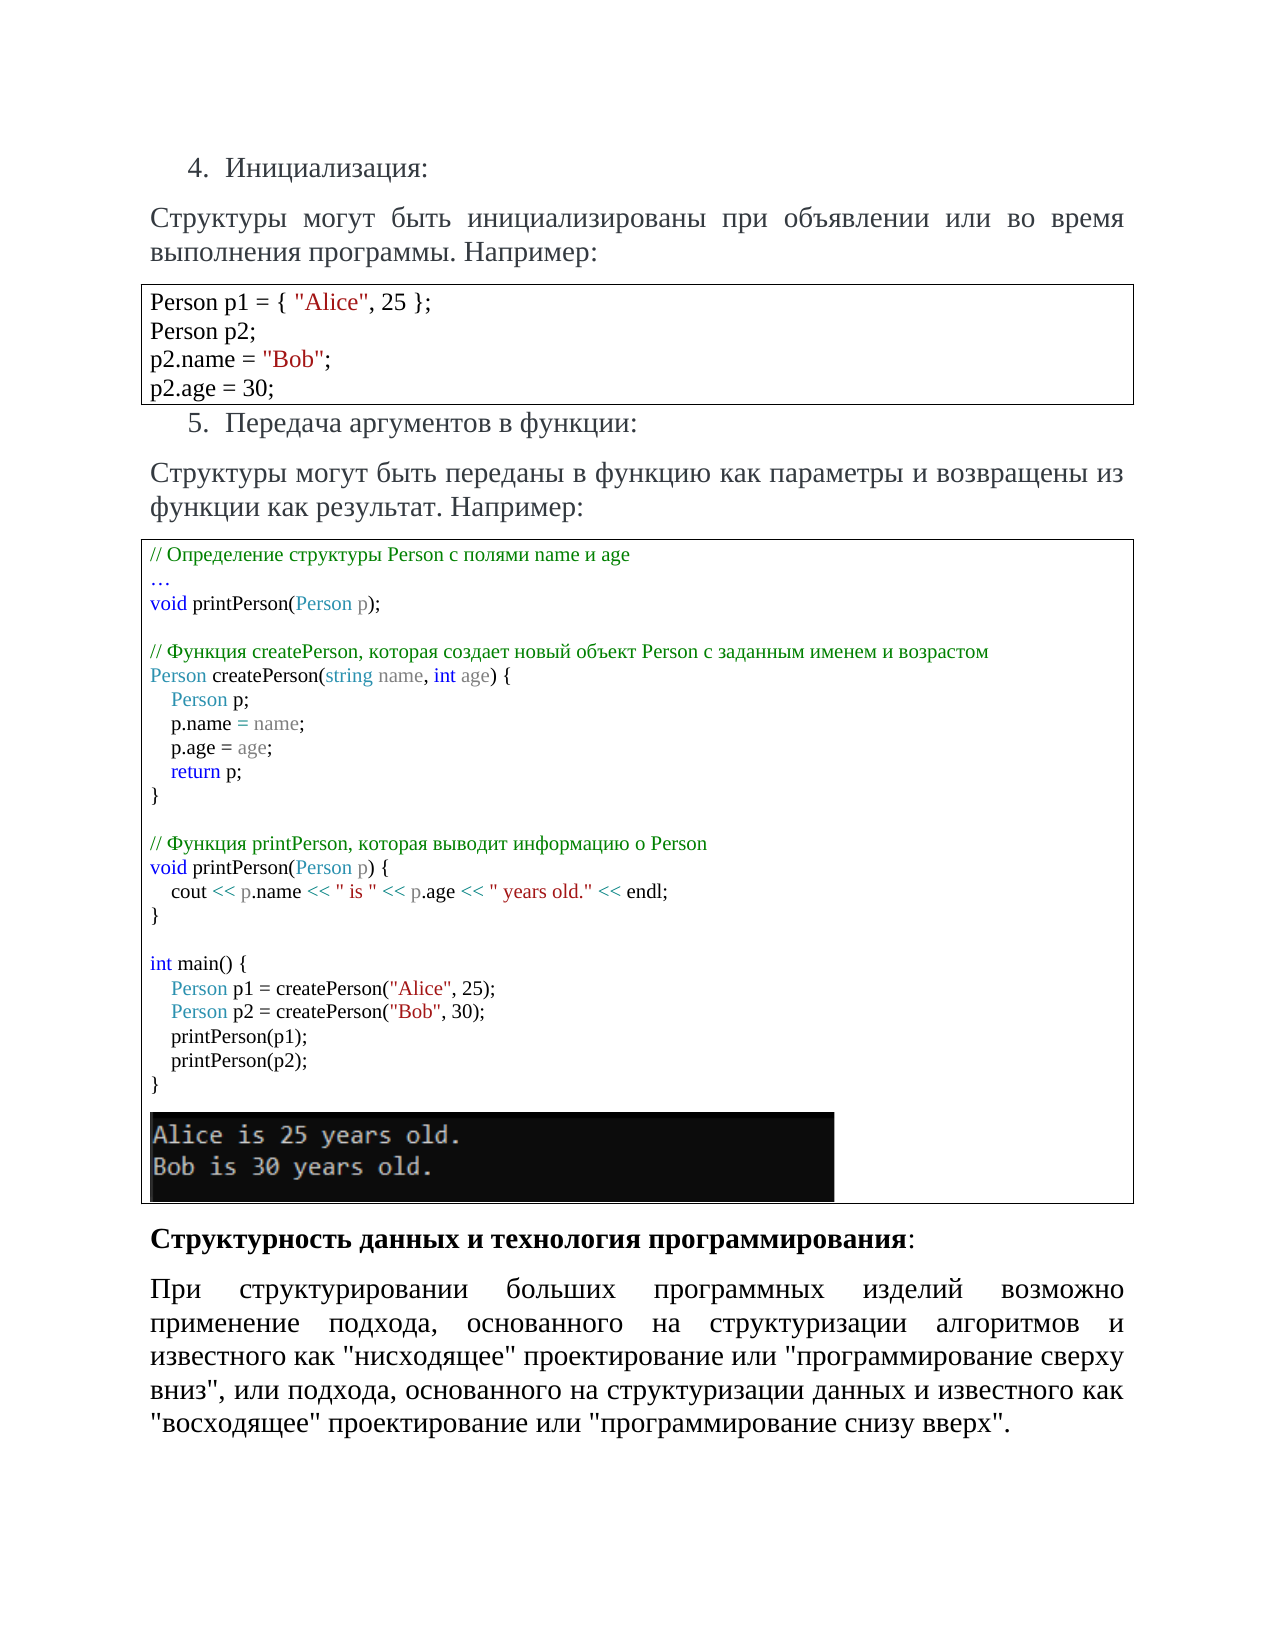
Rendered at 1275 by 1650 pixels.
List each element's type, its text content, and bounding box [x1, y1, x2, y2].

text int main() { [150, 951, 1125, 975]
text cout << p.name << " is " << p.age << " years old." << endl; [150, 879, 1125, 903]
text Person p2 = createPerson("Bob", 30); [150, 999, 1125, 1023]
text return p; [150, 759, 1125, 783]
text При структурировании больших программных изделий возможно применение подхода, основанного на структуризации алгоритмов и известного как "нисходящее" проектирование или "программирование сверху вниз", или подхода, основанного на структуризации данных и известного как "восходящее" проектирование или "программирование снизу вверх". [150, 1271, 1125, 1439]
text } [150, 1072, 1125, 1096]
text … [150, 566, 1125, 590]
text Структурность данных и технология программирования: [150, 1221, 1125, 1255]
text Структуры могут быть инициализированы при объявлении или во время выполнения программы. Например: [150, 200, 1125, 267]
text Person p1 = { "Alice", 25 }; [142, 285, 1133, 316]
text Person p1 = createPerson("Alice", 25); [150, 975, 1125, 999]
list Передача аргументов в функции: [187, 405, 1125, 439]
text // Определение структуры Person с полями name и age [142, 540, 1133, 566]
text void printPerson(Person p); [150, 590, 1125, 614]
text Person createPerson(string name, int age) { [150, 663, 1125, 687]
text Person p; [150, 687, 1125, 711]
text p2.name = "Bob"; [150, 344, 1125, 370]
text p.age = age; [150, 735, 1125, 759]
text printPerson(p2); [150, 1048, 1125, 1072]
text } [150, 783, 1125, 807]
text void printPerson(Person p) { [150, 855, 1125, 879]
text // Функция printPerson, которая выводит информацию о Person [150, 831, 1125, 855]
text Структуры могут быть переданы в функцию как параметры и возвращены из функции как результат. Например: [150, 455, 1125, 522]
text Person p2; [150, 316, 1125, 344]
text // Функция createPerson, которая создает новый объект Person с заданным именем и возрастом [150, 638, 1125, 663]
text p2.age = 30; [142, 370, 1133, 404]
text printPerson(p1); [150, 1023, 1125, 1048]
text p.name = name; [150, 711, 1125, 735]
list Инициализация: [187, 150, 1125, 183]
picture [150, 1112, 835, 1202]
text } [150, 903, 1125, 927]
